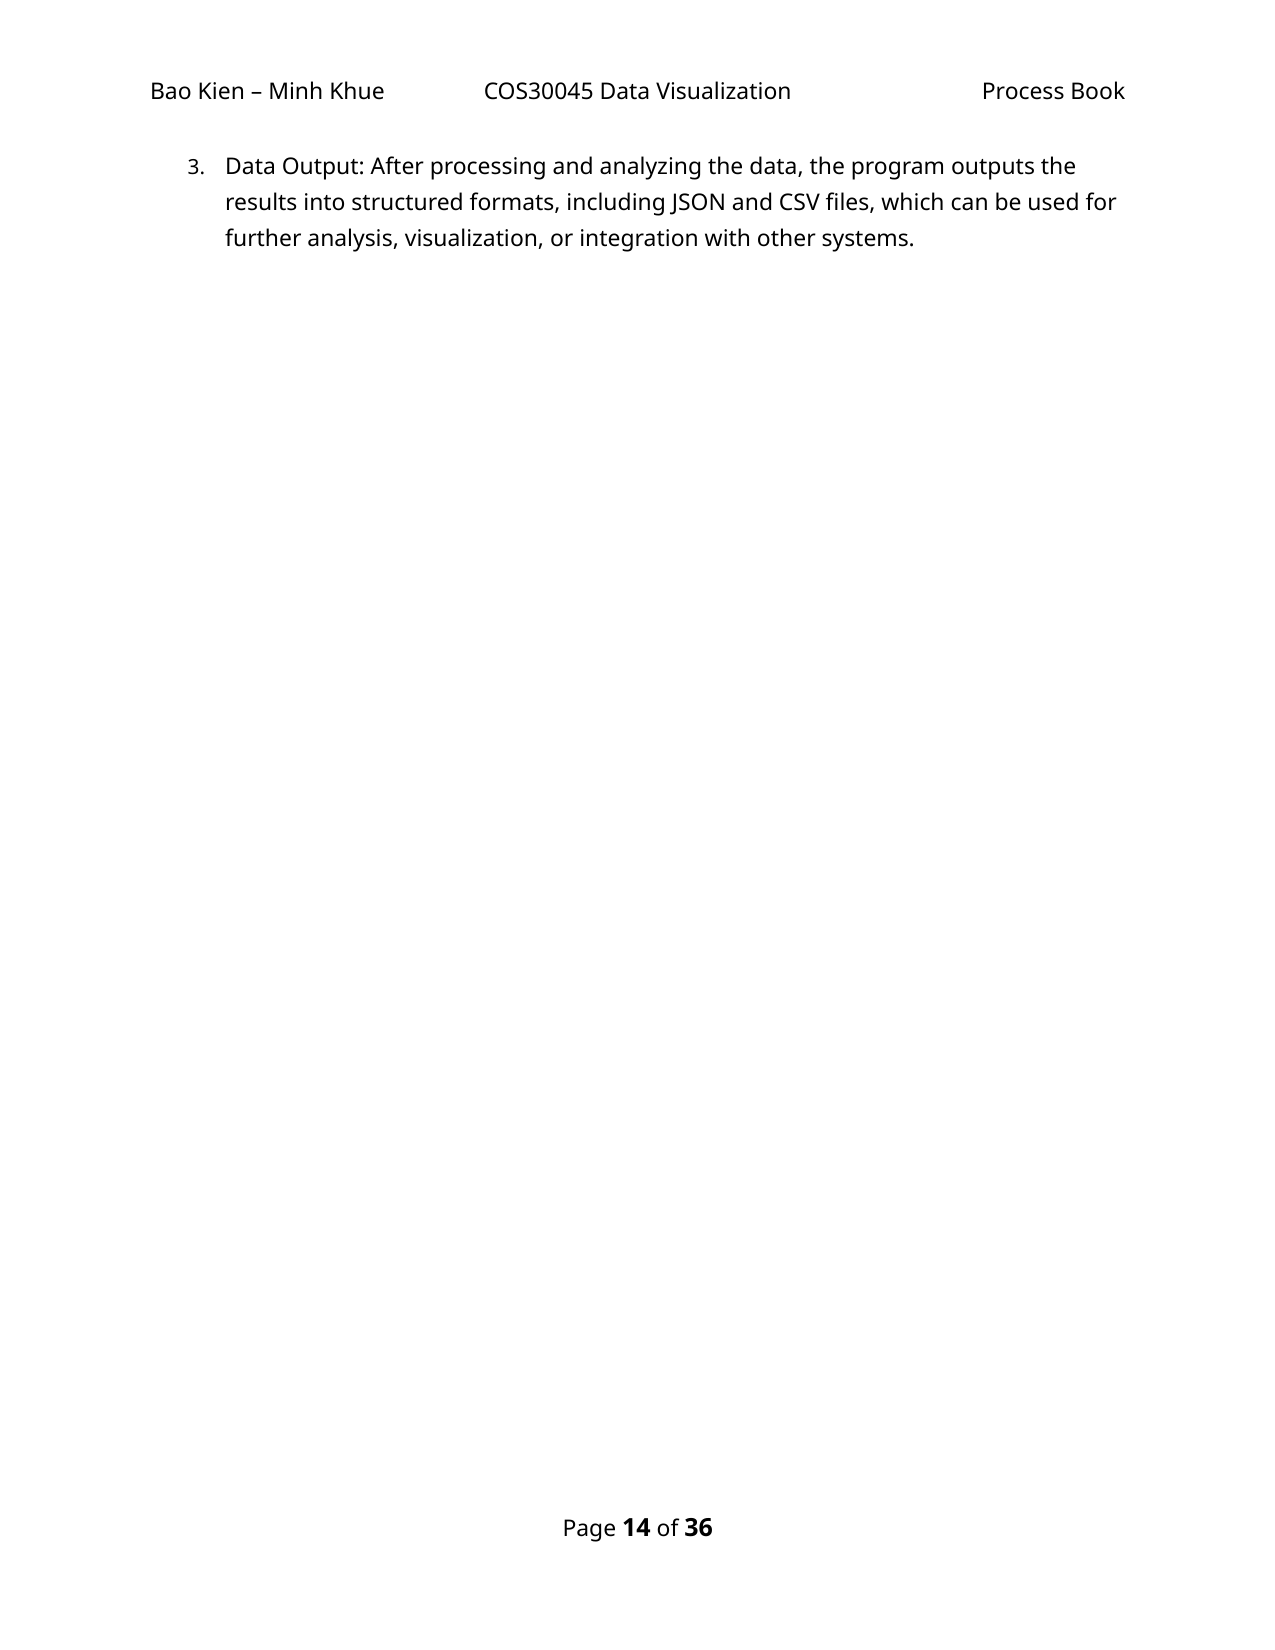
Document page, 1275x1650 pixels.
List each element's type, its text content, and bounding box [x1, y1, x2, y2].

list Data Output: After processing and analyzing the data, the program outputs the results into structured formats, including JSON and CSV files, which can be used for further analysis, visualization, or integration with other systems. [187, 150, 1125, 253]
